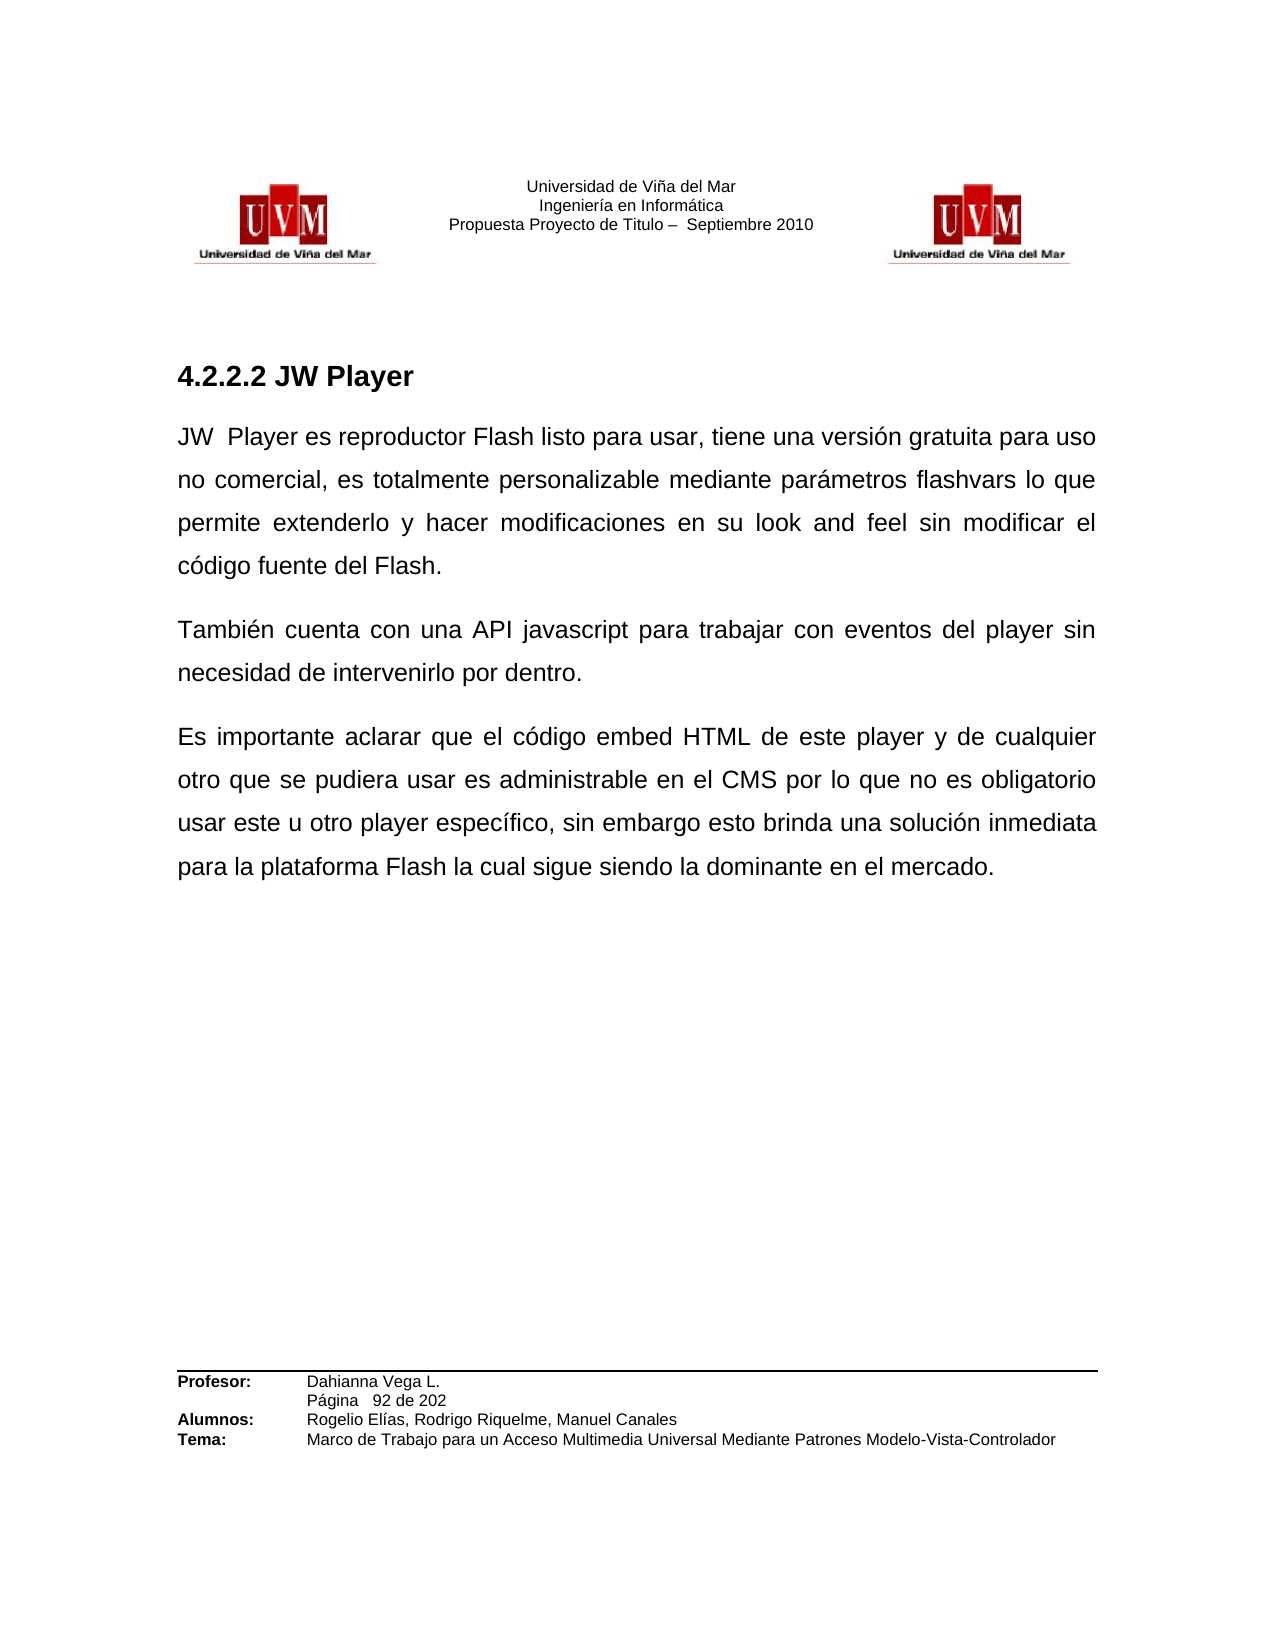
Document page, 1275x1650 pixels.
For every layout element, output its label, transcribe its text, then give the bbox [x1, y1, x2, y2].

picture [177, 176, 390, 267]
text También cuenta con una API javascript para trabajar con eventos del player sin necesidad de intervenirlo por dentro. [177, 615, 1098, 687]
subtitle 4.2.2.2 JW Player [177, 359, 1098, 392]
text Es importante aclarar que el código embed HTML de este player y de cualquier otro que se pudiera usar es administrable en el CMS por lo que no es obligatorio usar este u otro player específico, sin embargo esto brinda una solución inmediata para la plataforma Flash la cual sigue siendo la dominante en el mercado. [177, 722, 1098, 880]
picture [871, 176, 1084, 267]
text JW Player es reproductor Flash listo para usar, tiene una versión gratuita para uso no comercial, es totalmente personalizable mediante parámetros flashvars lo que permite extenderlo y hacer modificaciones en su look and feel sin modificar el código fuente del Flash. [177, 422, 1098, 580]
